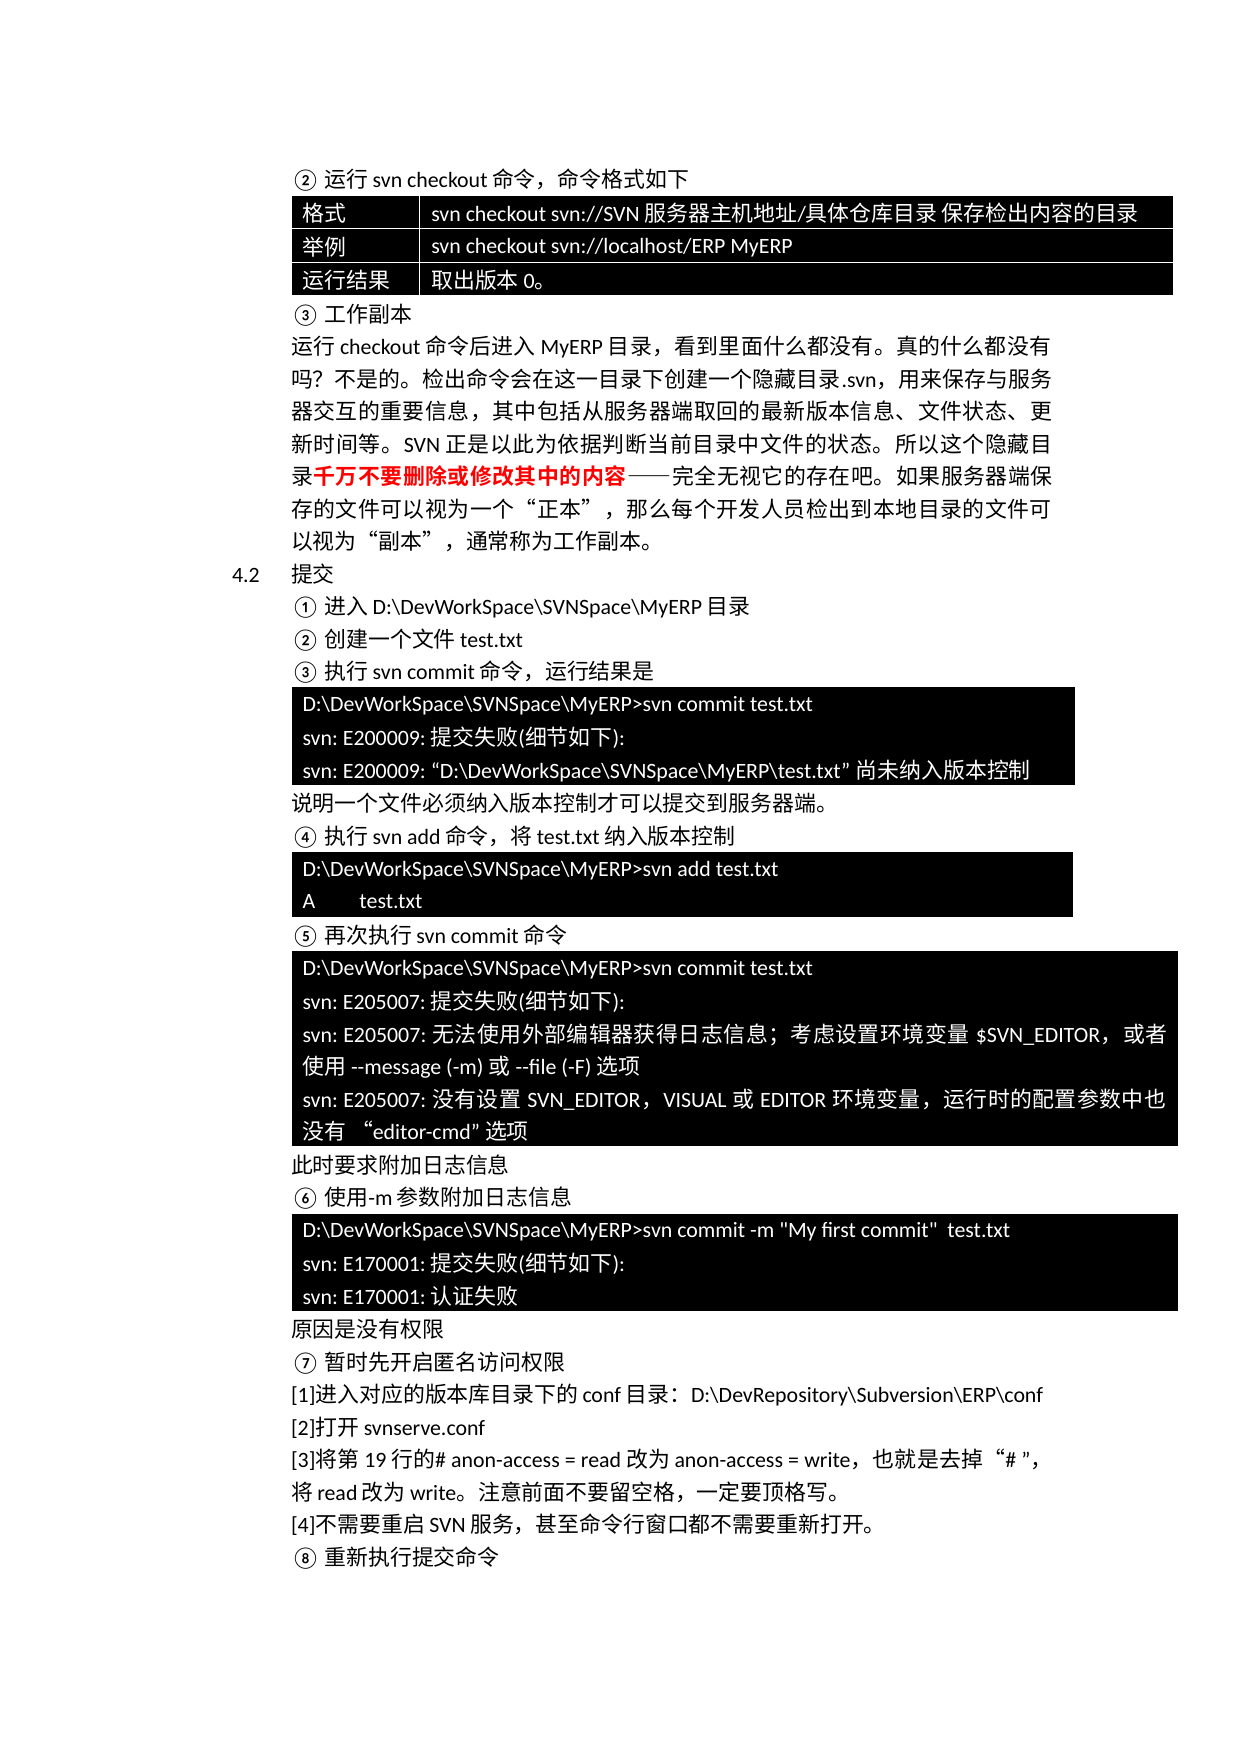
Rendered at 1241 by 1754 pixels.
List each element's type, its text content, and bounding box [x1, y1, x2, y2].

list 说明一个文件必须纳入版本控制才可以提交到服务器端。 [291, 786, 1053, 818]
list ⑧重新执行提交命令 [291, 1539, 1053, 1572]
table_header D:\DevWorkSpace\SVNSpace\MyERP>svn commit -m "My first commit" test.txt svn: E170001: 提交失败(细节如下): svn: E170001: 认证失败 [292, 1214, 1178, 1311]
list [1]进入对应的版本库目录下的conf目录：D:\DevRepository\Subversion\ERP\conf [291, 1377, 1053, 1409]
list [3]将第19行的# anon-access = read改为anon-access = write，也就是去掉“# ”，将read改为write。注意前面不要留空格，一定要顶格写。 [291, 1442, 1053, 1507]
list ④执行svn add命令，将test.txt纳入版本控制 [291, 818, 1053, 851]
list ⑤再次执行svn commit命令 [291, 918, 1053, 950]
list [4]不需要重启SVN服务，甚至命令行窗口都不需要重新打开。 [291, 1507, 1053, 1539]
table_header D:\DevWorkSpace\SVNSpace\MyERP>svn add test.txt A test.txt [292, 852, 1073, 917]
table_header D:\DevWorkSpace\SVNSpace\MyERP>svn commit test.txt svn: E200009: 提交失败(细节如下): svn: E200009: “D:\DevWorkSpace\SVNSpace\MyERP\test.txt” 尚未纳入版本控制 [292, 687, 1075, 785]
table_cell 举例 [292, 229, 419, 262]
list 原因是没有权限 [291, 1312, 1053, 1344]
list ②运行svn checkout命令，命令格式如下 [291, 162, 1053, 194]
list 提交 [232, 556, 1053, 589]
table_header 格式 [292, 196, 419, 228]
table_cell svn checkout svn://localhost/ERP MyERP [420, 229, 1173, 262]
table_cell 取出版本 0。 [420, 263, 1173, 295]
table_cell 运行结果 [292, 263, 419, 295]
list ②创建一个文件test.txt [291, 621, 1053, 654]
table_header D:\DevWorkSpace\SVNSpace\MyERP>svn commit test.txt svn: E205007: 提交失败(细节如下): svn: E205007: 无法使用外部编辑器获得日志信息；考虑设置环境变量 $SVN_EDITOR，或者使用 --message (-m) 或 --file (-F) 选项 svn: E205007: 没有设置 SVN_EDITOR，VISUAL 或 EDITOR 环境变量，运行时的配置参数中也没有 “editor-cmd” 选项 [292, 951, 1178, 1146]
list ①进入D:\DevWorkSpace\SVNSpace\MyERP目录 [291, 589, 1053, 621]
list ③执行svn commit命令，运行结果是 [291, 654, 1053, 686]
list 此时要求附加日志信息 [291, 1148, 1053, 1180]
list [2]打开svnserve.conf [291, 1409, 1053, 1442]
list ⑦暂时先开启匿名访问权限 [291, 1344, 1053, 1377]
list ③工作副本 [291, 296, 1053, 329]
list ⑥使用-m参数附加日志信息 [291, 1180, 1053, 1212]
list 运行checkout命令后进入MyERP目录，看到里面什么都没有。真的什么都没有吗？不是的。检出命令会在这一目录下创建一个隐藏目录.svn，用来保存与服务器交互的重要信息，其中包括从服务器端取回的最新版本信息、文件状态、更新时间等。SVN正是以此为依据判断当前目录中文件的状态。所以这个隐藏目录千万不要删除或修改其中的内容——完全无视它的存在吧。如果服务器端保存的文件可以视为一个“正本”，那么每个开发人员检出到本地目录的文件可以视为“副本”，通常称为工作副本。 [291, 329, 1053, 556]
table_header svn checkout svn://SVN服务器主机地址/具体仓库目录 保存检出内容的目录 [420, 196, 1173, 228]
